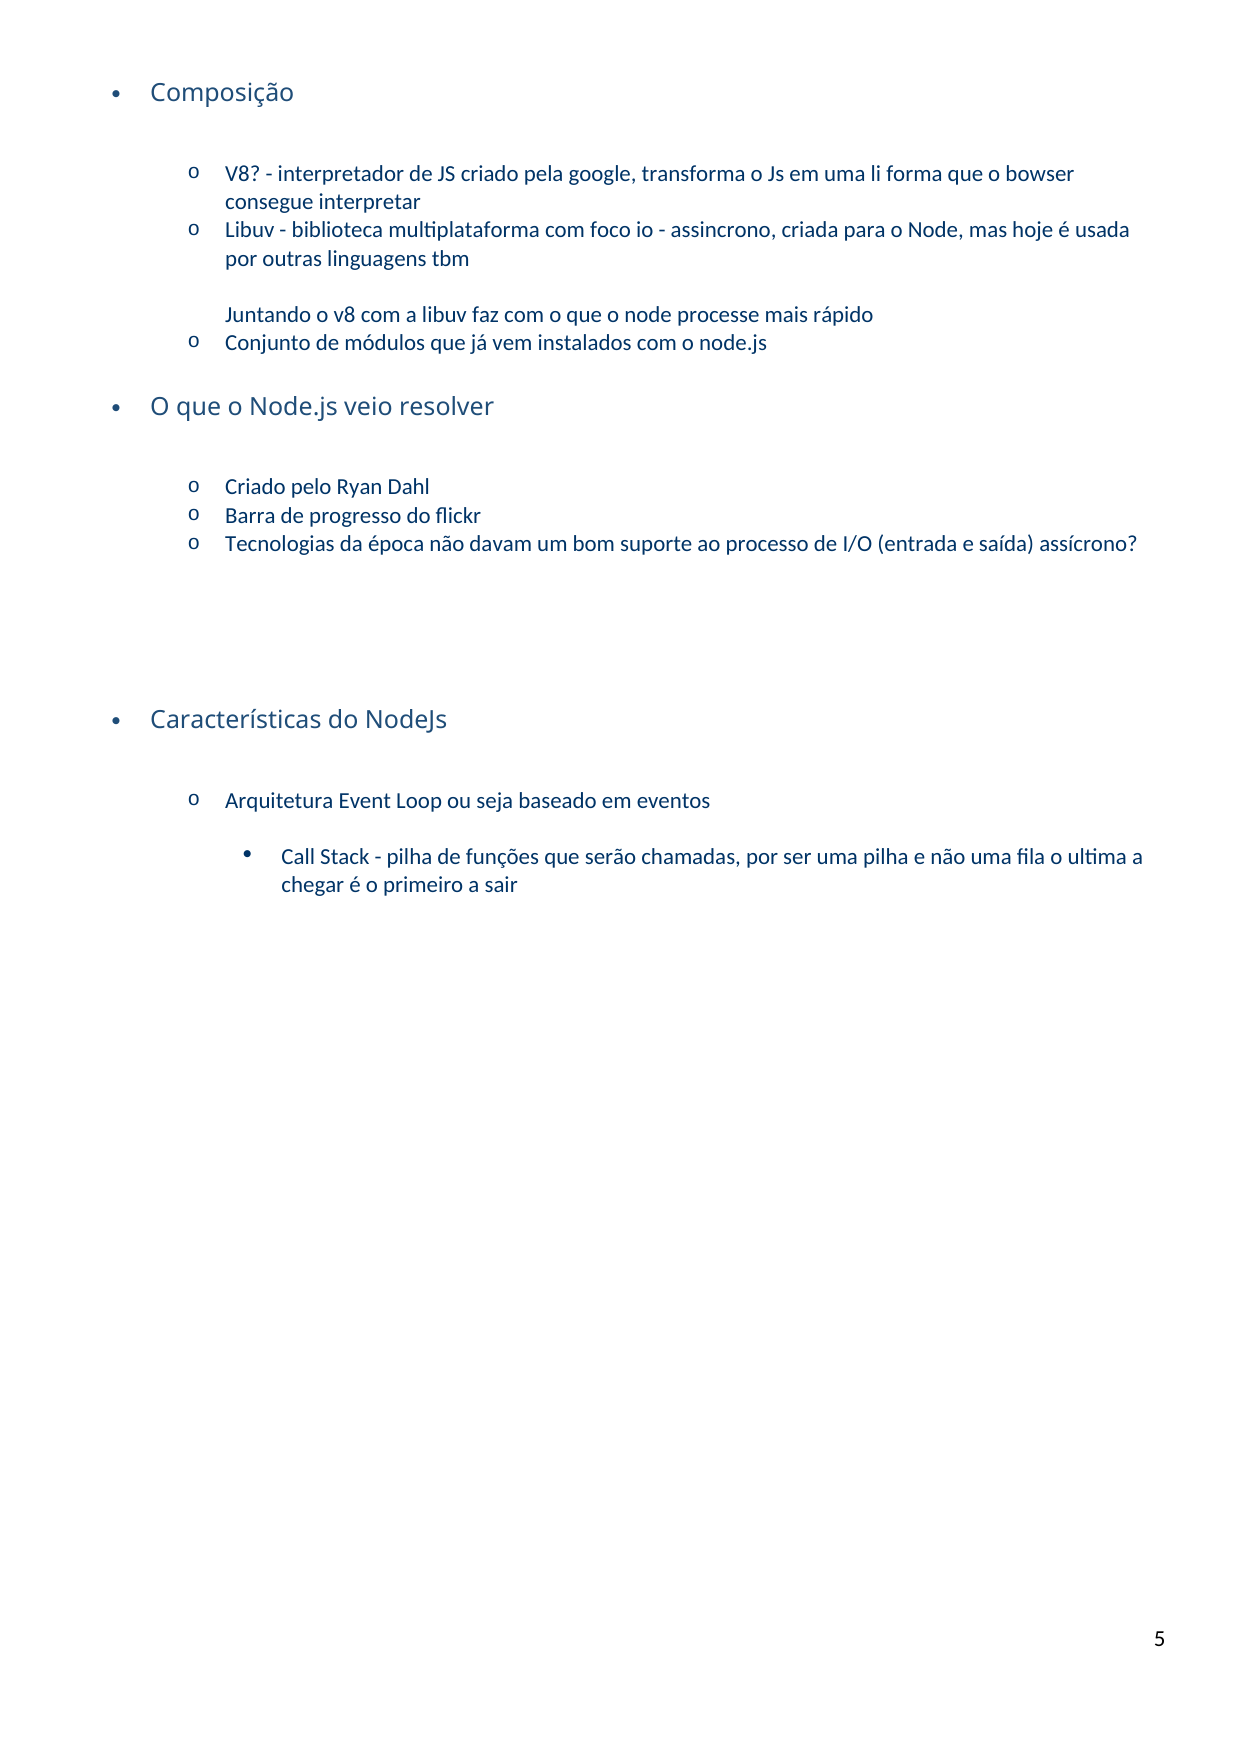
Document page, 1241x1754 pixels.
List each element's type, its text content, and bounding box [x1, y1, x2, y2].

list V8? - interpretador de JS criado pela google, transforma o Js em uma li forma que o bowser consegue interpretar [187, 159, 1165, 215]
subtitle Características do NodeJs [112, 702, 1165, 736]
list Call Stack - pilha de funções que serão chamadas, por ser uma pilha e não uma fila o ultima a chegar é o primeiro a sair [244, 842, 1165, 898]
subtitle O que o Node.js veio resolver [112, 388, 1165, 423]
text Juntando o v8 com a libuv faz com o que o node processe mais rápido [225, 300, 1165, 328]
list Arquitetura Event Loop ou seja baseado em eventos [187, 786, 1165, 814]
list Criado pelo Ryan Dahl [187, 472, 1165, 501]
subtitle Composição [112, 75, 1165, 109]
list Libuv - biblioteca multiplataforma com foco io - assincrono, criada para o Node, mas hoje é usada por outras linguagens tbm [187, 215, 1165, 272]
list Tecnologias da época não davam um bom suporte ao processo de I/O (entrada e saída) assícrono? [187, 529, 1165, 558]
list Barra de progresso do flickr [187, 501, 1165, 529]
list Conjunto de módulos que já vem instalados com o node.js [187, 328, 1165, 356]
